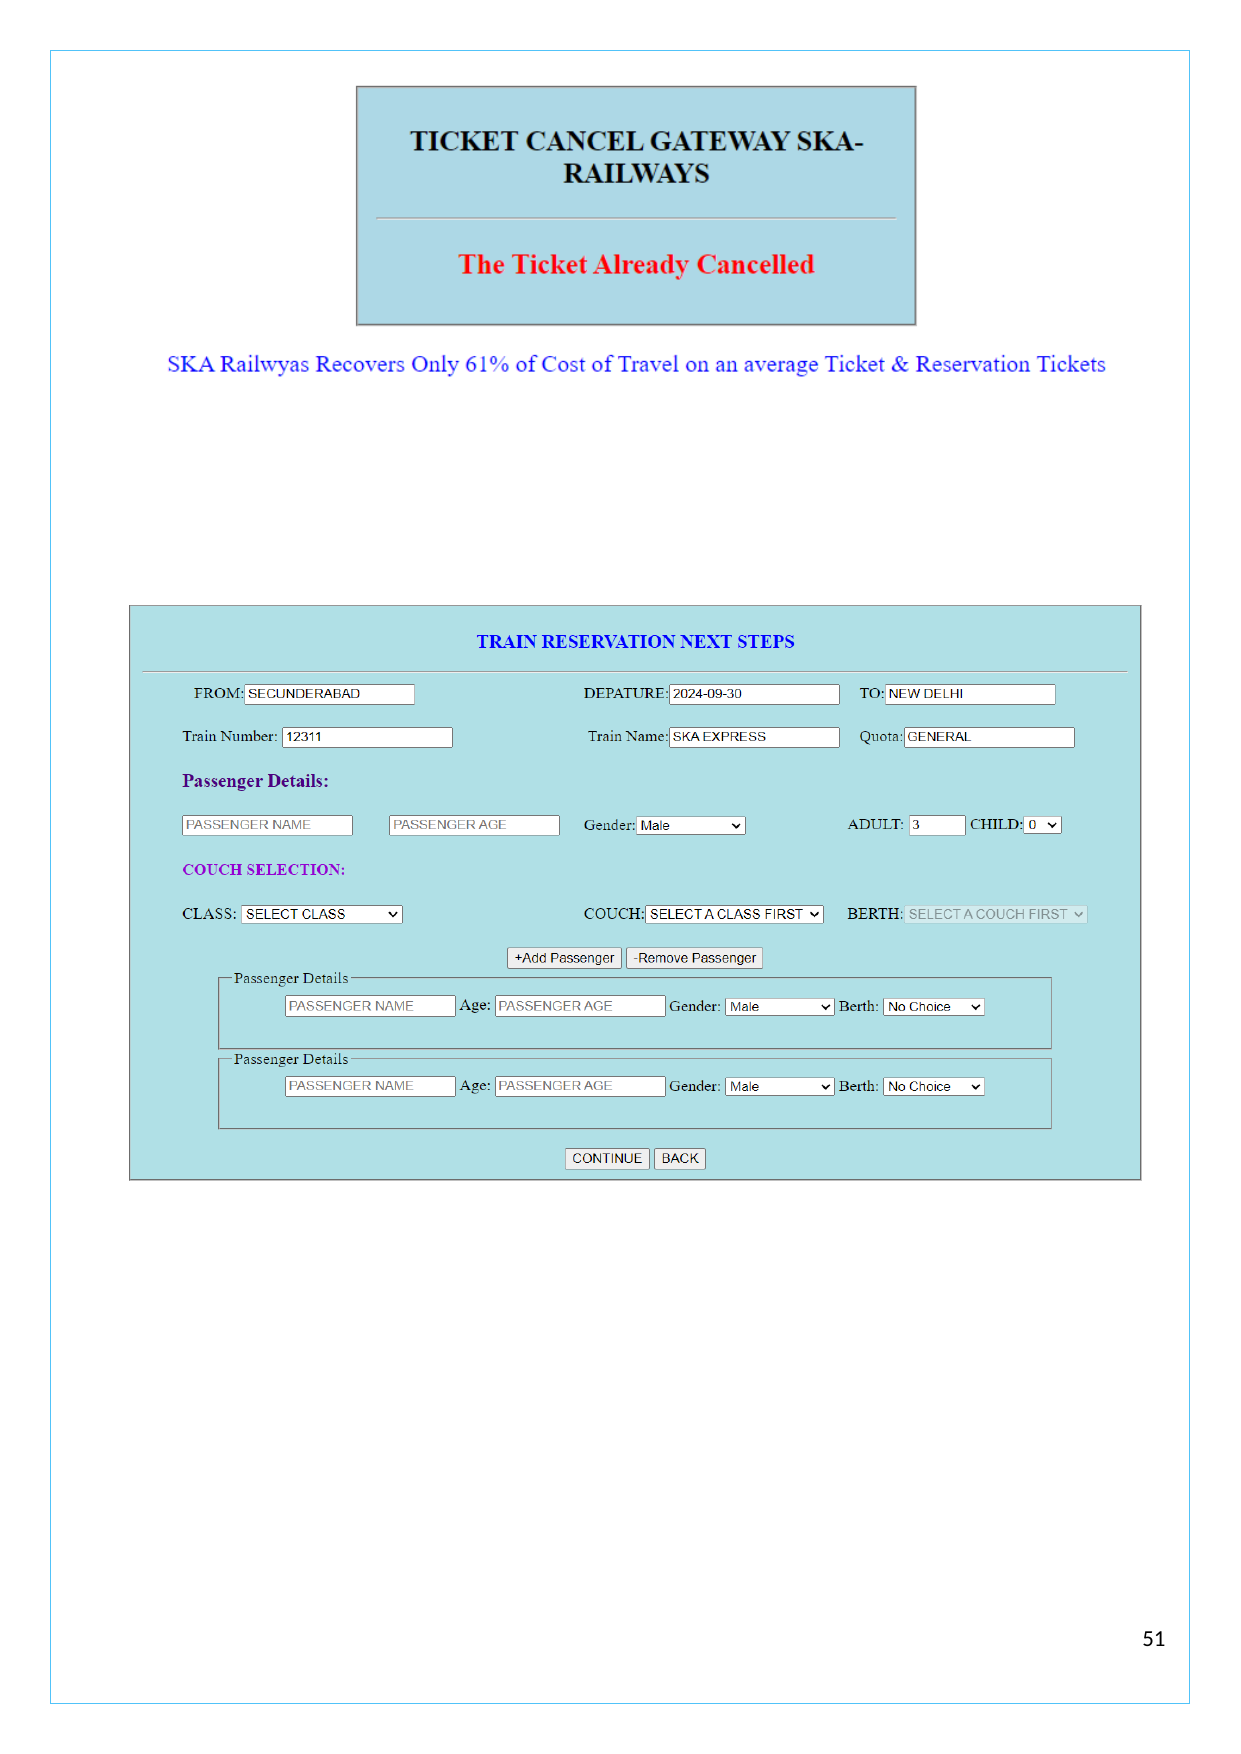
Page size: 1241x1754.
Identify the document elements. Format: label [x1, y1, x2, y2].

picture [75, 598, 1166, 1193]
picture [75, 75, 1166, 459]
